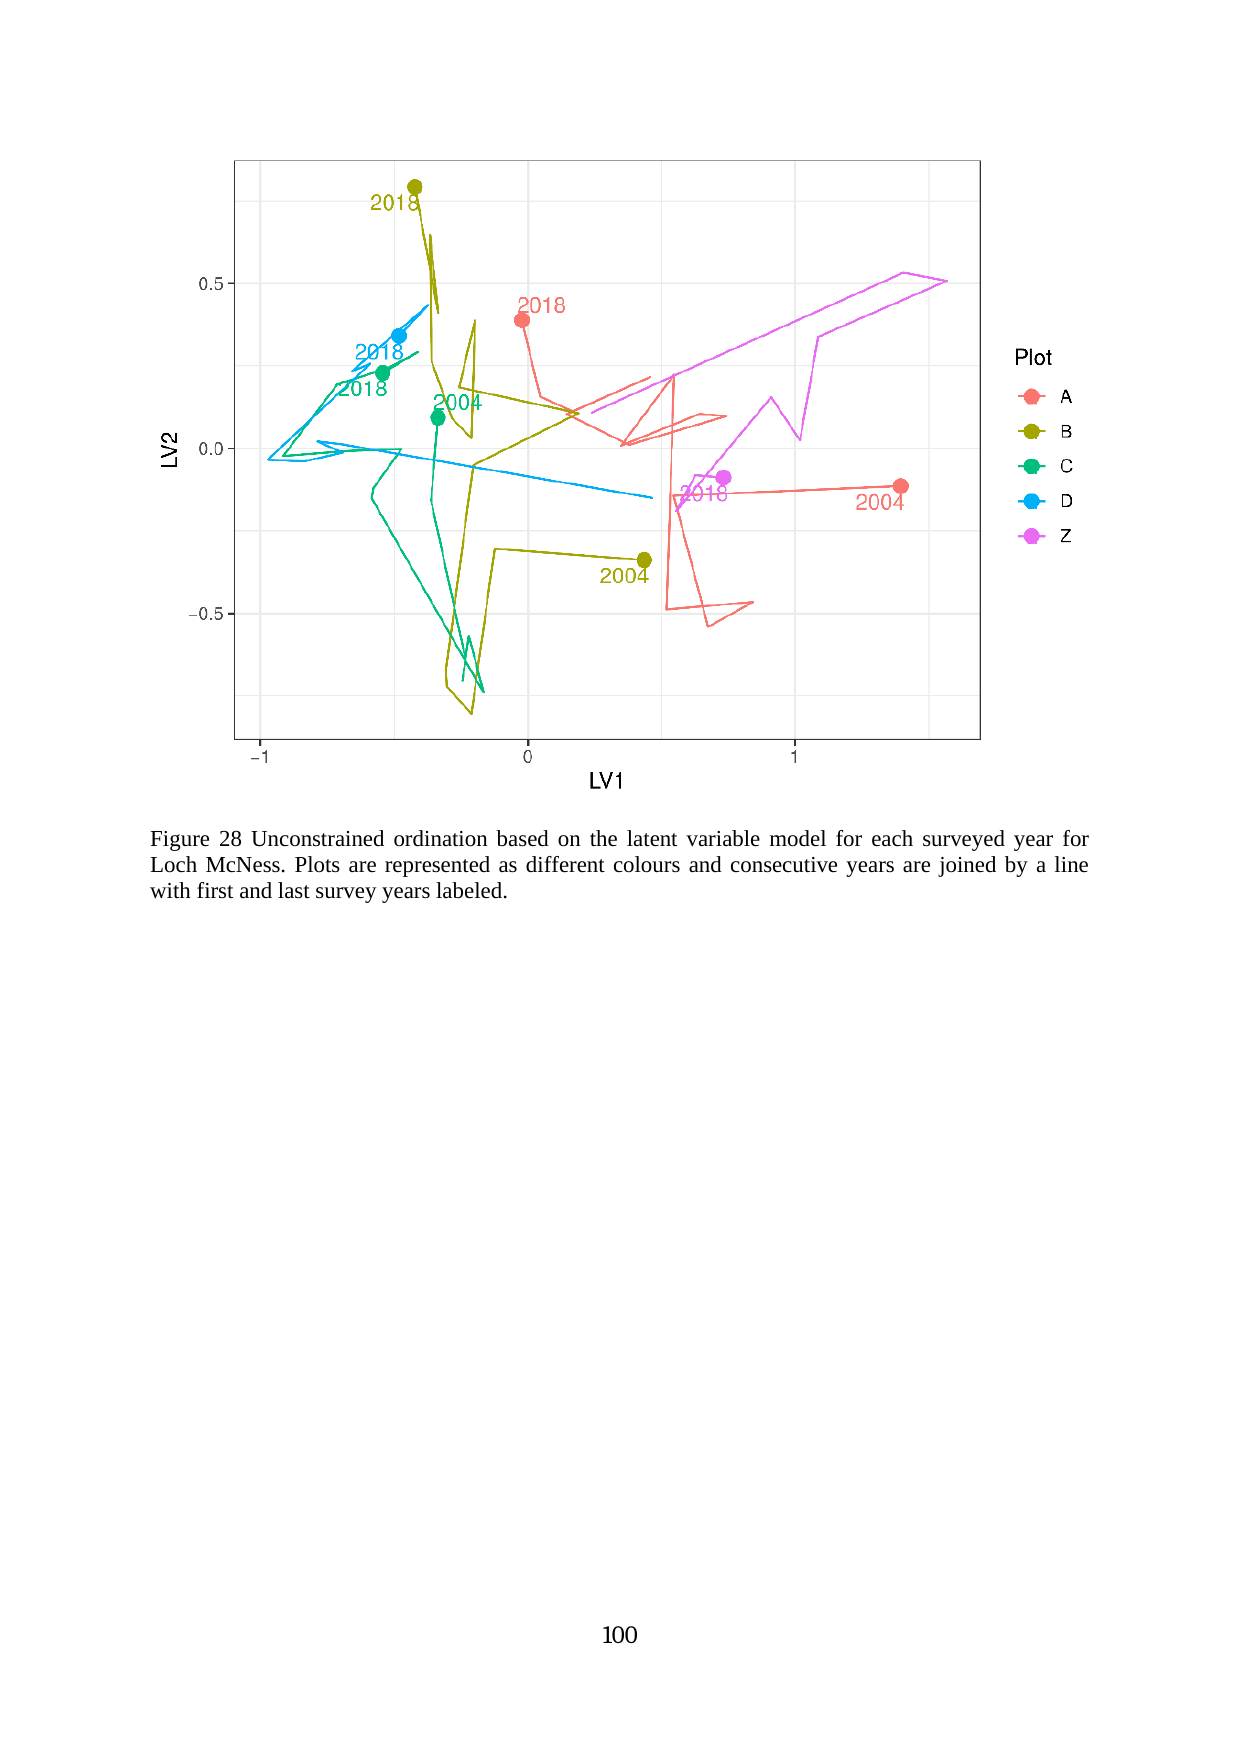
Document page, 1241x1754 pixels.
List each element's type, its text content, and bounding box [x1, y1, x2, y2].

picture [150, 150, 1095, 804]
text Figure 28 Unconstrained ordination based on the latent variable model for each surveyed year for Loch McNess. Plots are represented as different colours and consecutive years are joined by a line with first and last survey years labeled. [150, 824, 1090, 904]
